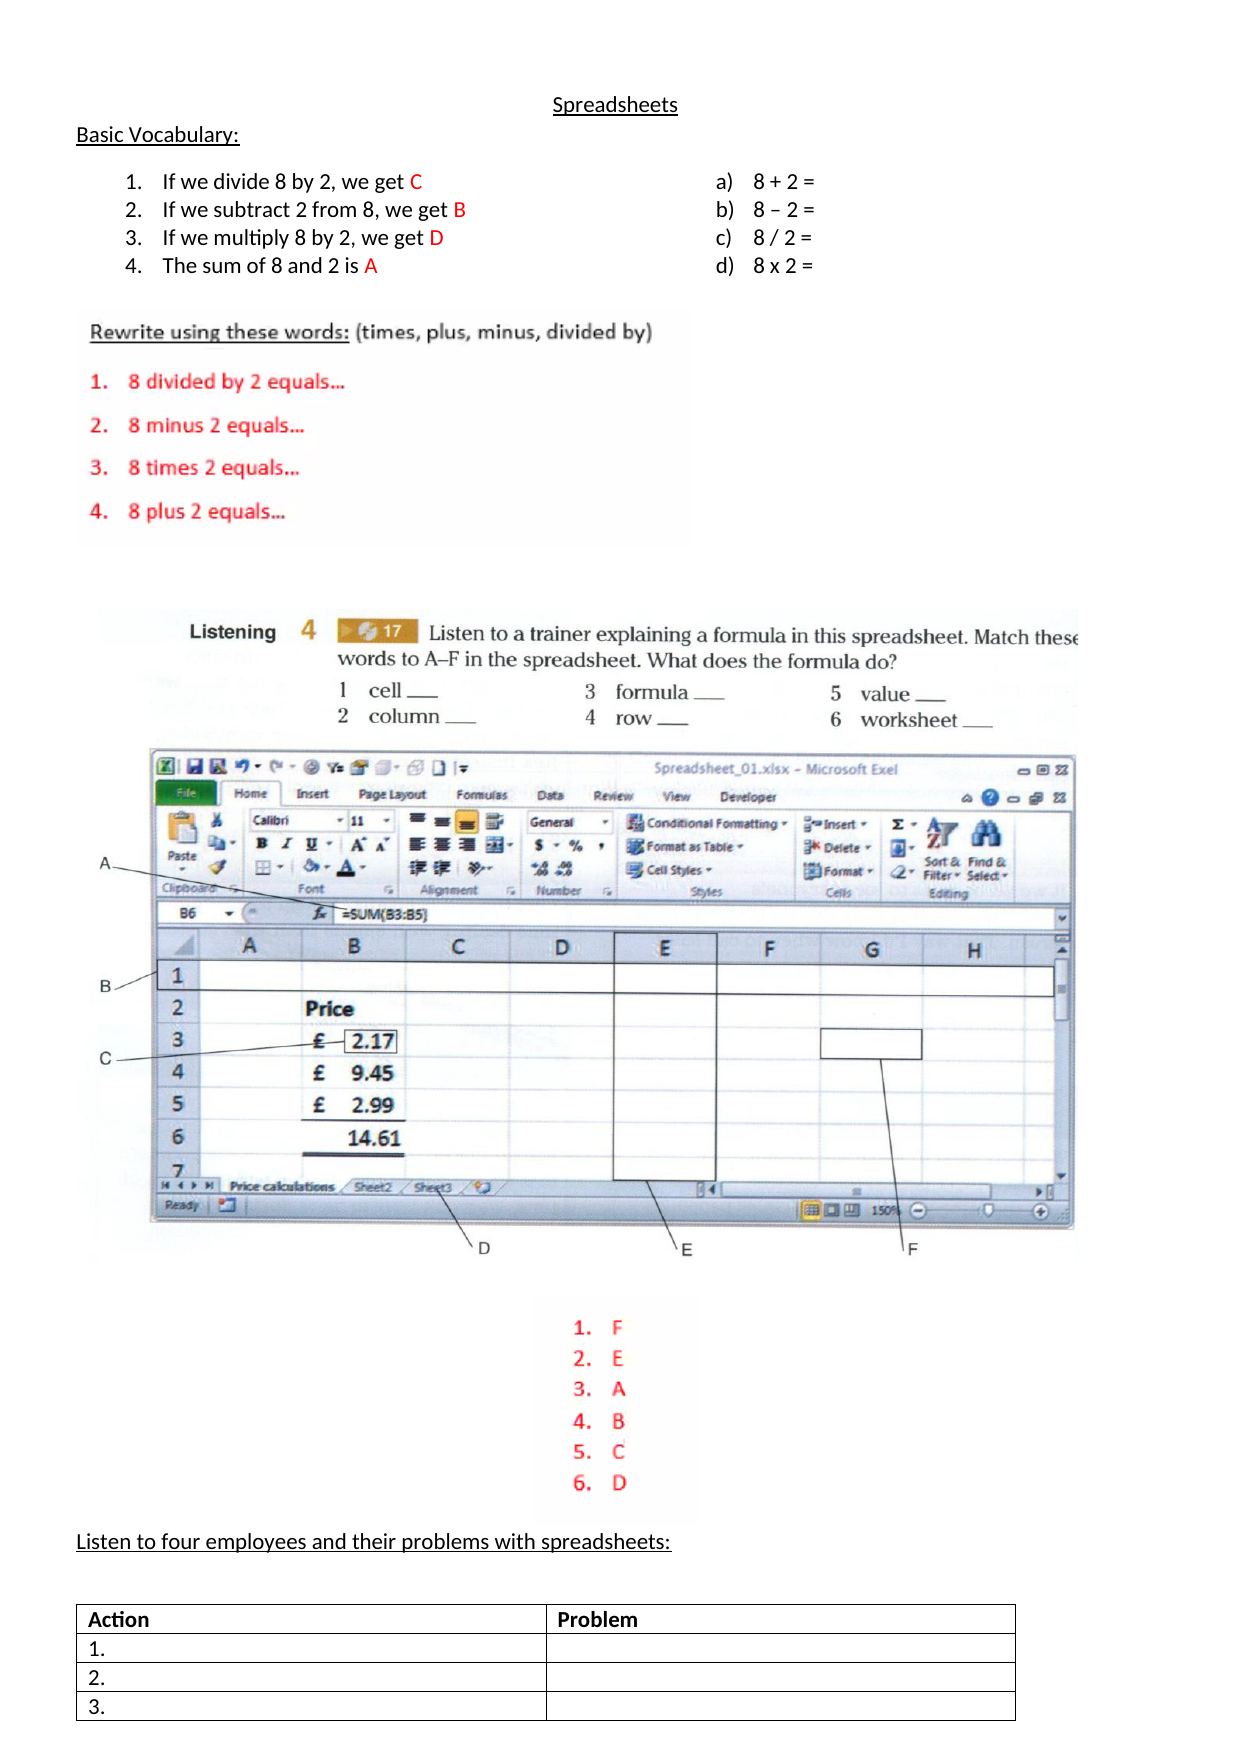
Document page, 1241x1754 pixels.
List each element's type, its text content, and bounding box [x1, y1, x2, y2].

table_cell 1. [77, 1634, 546, 1662]
table_cell [547, 1634, 1015, 1662]
table_header Action [77, 1605, 546, 1633]
table_header Problem [547, 1605, 1015, 1633]
table_header 8 + 2 = 8 – 2 = 8 / 2 = 8 x 2 = [667, 167, 1032, 279]
picture [531, 1295, 699, 1525]
text Spreadsheets [76, 90, 1154, 118]
table_cell [547, 1692, 1015, 1720]
text Listen to four employees and their problems with spreadsheets: [76, 1527, 1154, 1555]
table_header If we divide 8 by 2, we get C If we subtract 2 from 8, we get B If we multiply 8 by 2, we get D The sum of 8 and 2 is A [76, 167, 667, 279]
text Basic Vocabulary: [76, 120, 1154, 148]
table_cell 2. [77, 1663, 546, 1691]
table_cell [547, 1663, 1015, 1691]
picture [76, 309, 691, 547]
table_cell 3. [77, 1692, 546, 1720]
